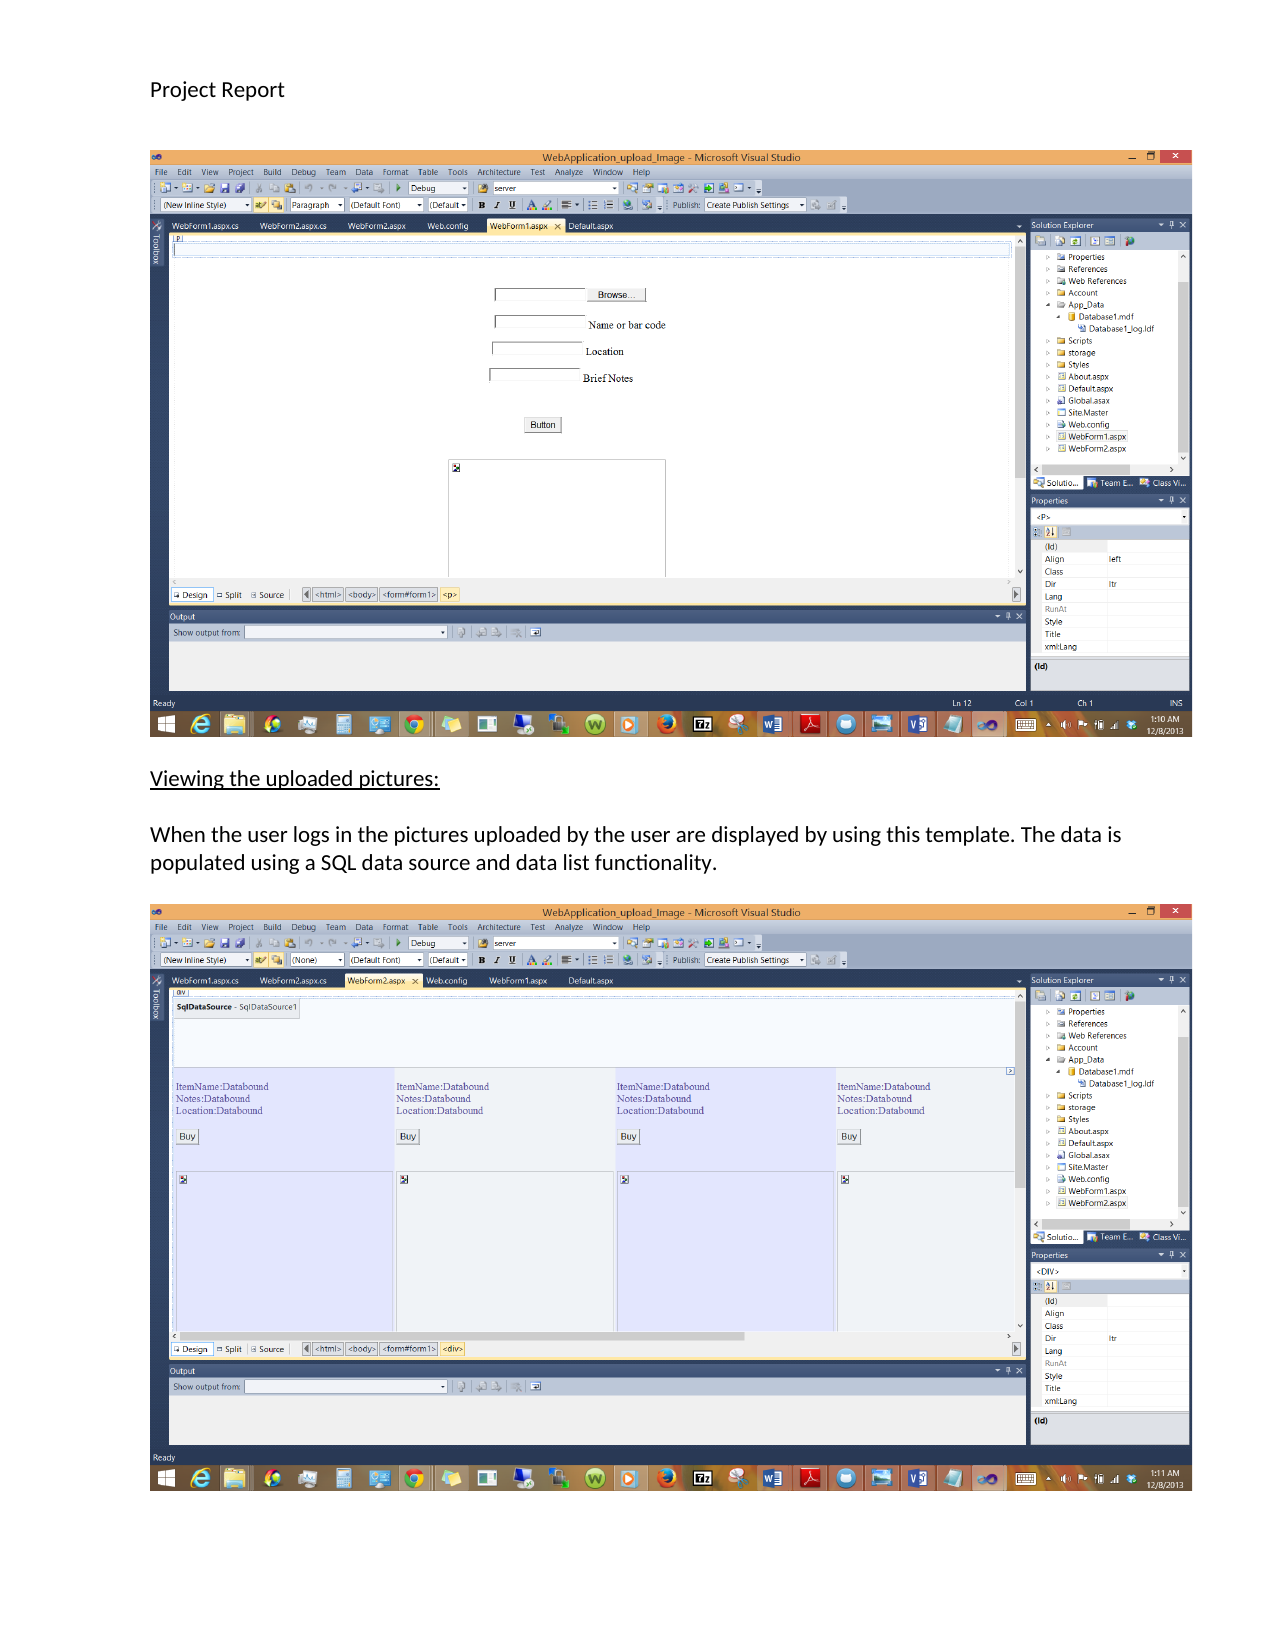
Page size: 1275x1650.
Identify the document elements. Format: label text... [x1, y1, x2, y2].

picture [150, 150, 1193, 737]
text Viewing the uploaded pictures: [150, 764, 1192, 792]
text When the user logs in the pictures uploaded by the user are displayed by using this template. The data is populated using a SQL data source and data list functionality. [150, 820, 1192, 876]
picture [150, 904, 1193, 1491]
